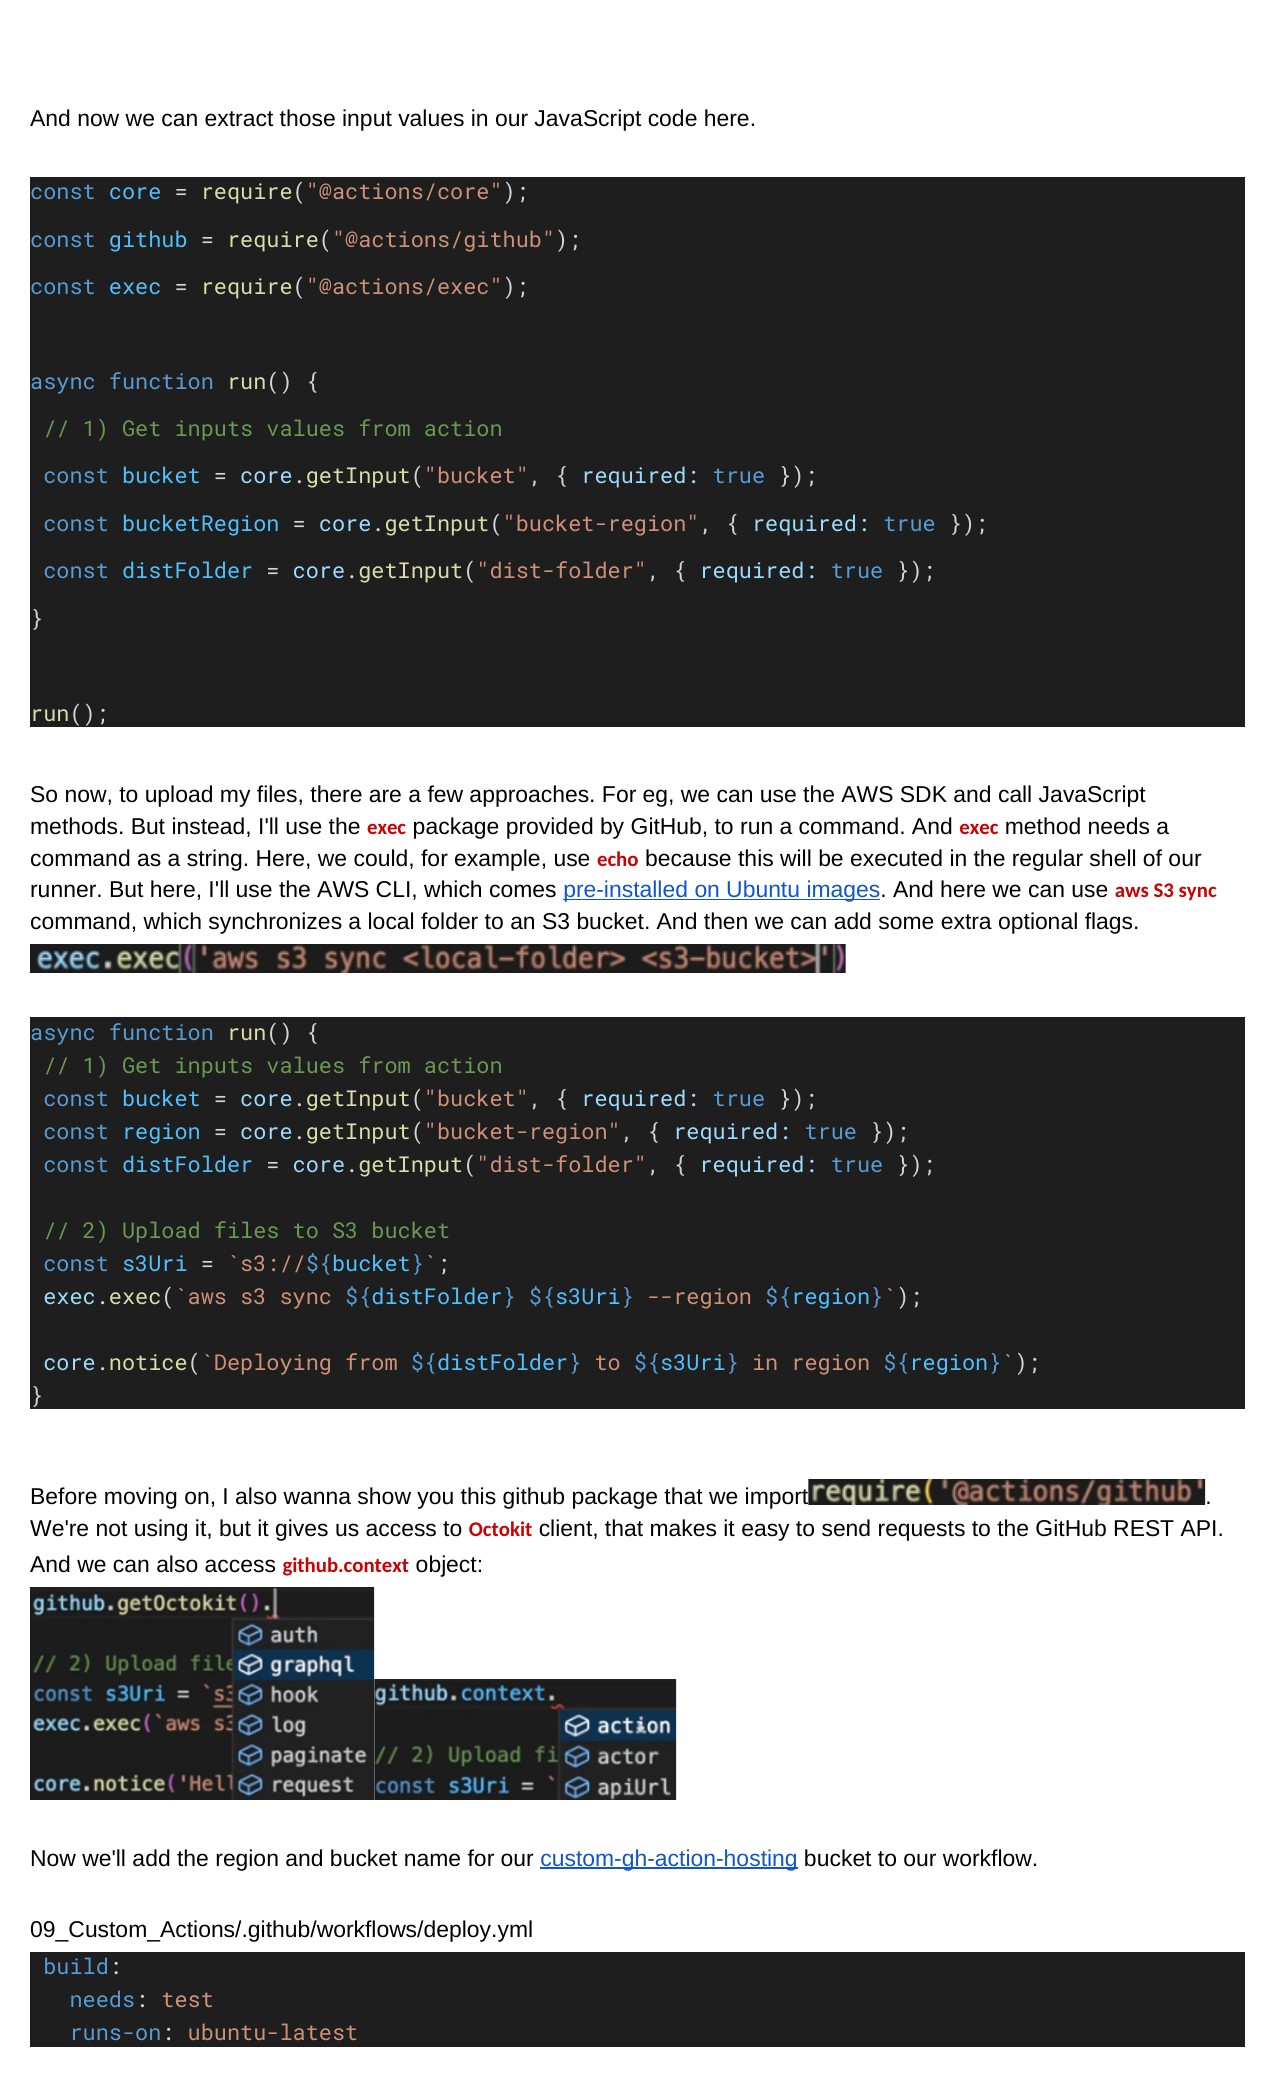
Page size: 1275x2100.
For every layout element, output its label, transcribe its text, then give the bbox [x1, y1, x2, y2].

text async function run() { [30, 366, 1245, 395]
text const bucketRegion = core.getInput("bucket-region", { required: true }); [30, 508, 1245, 537]
text } [30, 1381, 1245, 1409]
text run(); [30, 698, 1245, 727]
text // 1) Get inputs values from action [30, 414, 1245, 442]
text const distFolder = core.getInput("dist-folder", { required: true }); [30, 556, 1245, 585]
text // 2) Upload files to S3 bucket [30, 1215, 1245, 1244]
text 09_Custom_Actions/.github/workflows/deploy.yml [30, 1916, 1245, 1942]
text const region = core.getInput("bucket-region", { required: true }); [30, 1116, 1245, 1145]
text runs-on: ubuntu-latest [30, 2018, 1245, 2047]
text } [30, 603, 1245, 632]
text const bucket = core.getInput("bucket", { required: true }); [30, 461, 1245, 490]
text const github = require("@actions/github"); [30, 224, 1245, 253]
text Now we'll add the region and bucket name for our custom-gh-action-hosting bucket to our workflow. [30, 1844, 1245, 1871]
text So now, to upload my files, there are a few approaches. For eg, we can use the AWS SDK and call JavaScript methods. But instead, I'll use the exec package provided by GitHub, to run a command. And exec method needs a command as a string. Here, we could, for example, use echo because this will be executed in the regular shell of our runner. But here, I'll use the AWS CLI, which comes pre-installed on Ubuntu images. And here we can use aws S3 sync command, which synchronizes a local folder to an S3 bucket. And then we can add some extra optional flags. [30, 781, 1245, 935]
picture [808, 1479, 1206, 1505]
text const distFolder = core.getInput("dist-folder", { required: true }); [30, 1149, 1245, 1178]
text needs: test [30, 1985, 1245, 2013]
text exec.exec(`aws s3 sync ${distFolder} ${s3Uri} --region ${region}`); [30, 1281, 1245, 1310]
text const core = require("@actions/core"); [30, 177, 1245, 206]
text async function run() { [30, 1017, 1245, 1046]
text const s3Uri = `s3://${bucket}`; [30, 1248, 1245, 1277]
text const bucket = core.getInput("bucket", { required: true }); [30, 1083, 1245, 1112]
text And we can also access github.context object: [30, 1551, 1245, 1578]
text const exec = require("@actions/exec"); [30, 271, 1245, 300]
picture [30, 1587, 677, 1800]
text build: [30, 1952, 1245, 1981]
picture [30, 944, 846, 973]
text core.notice(`Deploying from ${distFolder} to ${s3Uri} in region ${region}`); [30, 1347, 1245, 1376]
text Before moving on, I also wanna show you this github package that we import. We're not using it, but it gives us access to Octokit client, that makes it easy to send requests to the GitHub REST API. [30, 1480, 1245, 1542]
text // 1) Get inputs values from action [30, 1050, 1245, 1079]
text And now we can extract those input values in our JavaScript code here. [30, 105, 1245, 132]
